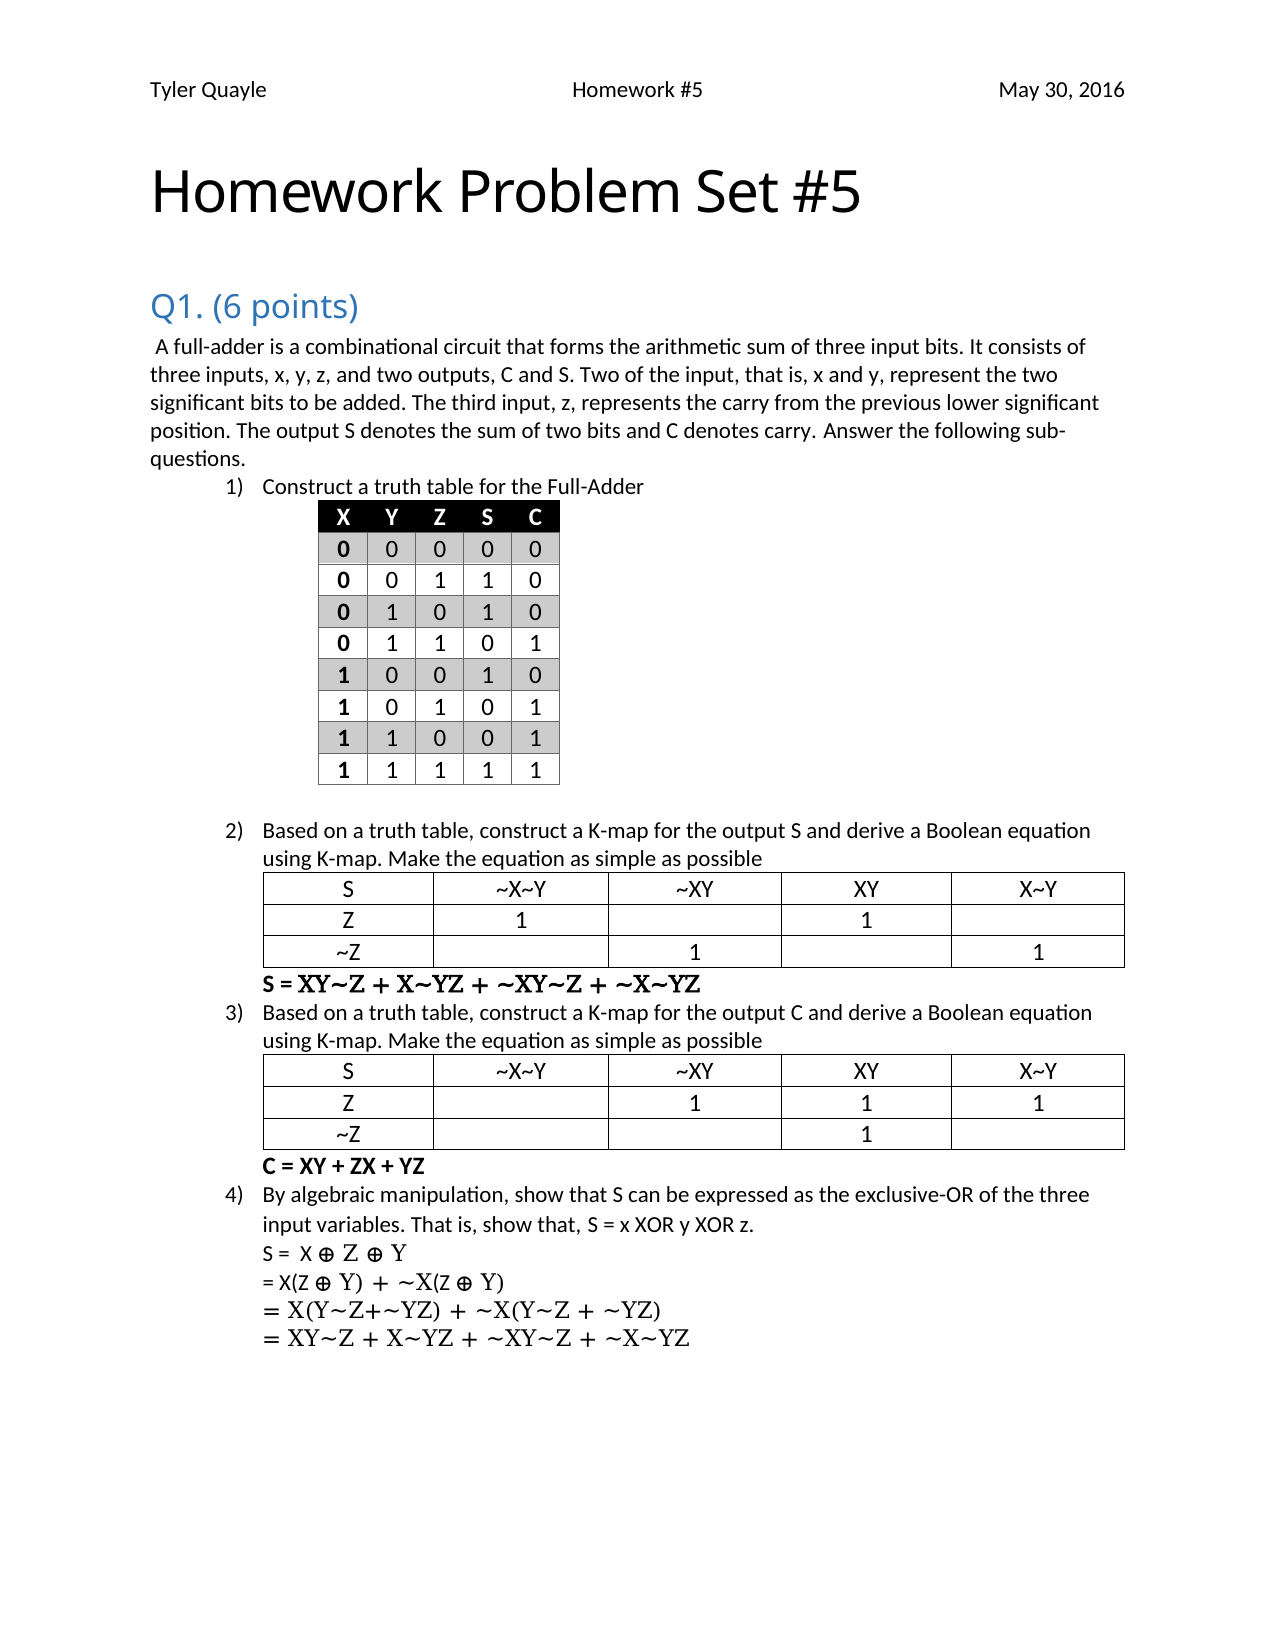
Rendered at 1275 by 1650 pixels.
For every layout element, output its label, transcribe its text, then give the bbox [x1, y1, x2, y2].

table_cell 1 [464, 659, 511, 690]
table_header XY [782, 873, 951, 903]
table_cell 1 [416, 628, 463, 658]
table_cell 0 [319, 533, 367, 563]
list Construct a truth table for the Full-Adder [225, 472, 1125, 500]
table_header Y [368, 501, 415, 532]
table_header C [512, 501, 559, 532]
table_cell 1 [782, 1087, 951, 1117]
table_header X~Y [952, 1055, 1124, 1086]
table_cell 1 [464, 565, 511, 595]
table_cell 1 [952, 1087, 1124, 1117]
table_cell 0 [368, 565, 415, 595]
table_cell 1 [609, 1087, 781, 1117]
table_cell 0 [464, 691, 511, 721]
table_cell 1 [782, 905, 951, 935]
table_header ~X~Y [434, 1055, 608, 1086]
table_cell Z [264, 905, 433, 935]
table_cell 1 [368, 596, 415, 627]
table_cell 1 [512, 691, 559, 721]
table_header XY [782, 1055, 951, 1086]
table_cell 1 [512, 628, 559, 658]
table_cell Z [264, 1087, 433, 1117]
table_cell [952, 905, 1124, 935]
table_cell 1 [416, 691, 463, 721]
table_cell ~Z [264, 936, 433, 967]
table_cell 1 [319, 659, 367, 690]
table_cell 0 [464, 533, 511, 563]
table_cell 1 [464, 754, 511, 784]
text = XY~Z + X~YZ + ~XY~Z + ~X~YZ [262, 1323, 1125, 1351]
table_cell 0 [368, 659, 415, 690]
table_cell 1 [368, 754, 415, 784]
table_cell 1 [416, 754, 463, 784]
table_cell 1 [319, 691, 367, 721]
text A full-adder is a combinational circuit that forms the arithmetic sum of three input bits. It consists of three inputs, x, y, z, and two outputs, C and S. Two of the input, that is, x and y, represent the two significant bits to be added. The third input, z, represents the carry from the previous lower significant position. The output S denotes the sum of two bits and C denotes carry. Answer the following sub-questions. [150, 332, 1125, 472]
list By algebraic manipulation, show that S can be expressed as the exclusive-OR of the three input variables. That is, show that, S = x XOR y XOR z. [225, 1181, 1125, 1239]
table_header ~XY [609, 1055, 781, 1086]
table_cell 1 [434, 905, 608, 935]
text = X(Z ⊕ Y) + ~X(Z ⊕ Y) [262, 1267, 1125, 1296]
table_cell 0 [512, 596, 559, 627]
table_header S [264, 1055, 433, 1086]
table_header S [464, 501, 511, 532]
table_cell ~Z [264, 1119, 433, 1149]
table_cell 0 [512, 533, 559, 563]
table_cell 0 [368, 691, 415, 721]
table_header Z [416, 501, 463, 532]
table_cell [434, 1087, 608, 1117]
table_cell 0 [416, 722, 463, 753]
table_cell 1 [512, 722, 559, 753]
table_cell 0 [464, 722, 511, 753]
list Based on a truth table, construct a K-map for the output C and derive a Boolean equation using K-map. Make the equation as simple as possible [225, 998, 1125, 1054]
list Based on a truth table, construct a K-map for the output S and derive a Boolean equation using K-map. Make the equation as simple as possible [225, 816, 1125, 872]
table_cell [434, 1119, 608, 1149]
table_cell 1 [952, 936, 1124, 967]
table_cell 0 [464, 628, 511, 658]
table_cell 1 [368, 722, 415, 753]
table_cell 0 [368, 533, 415, 563]
table_cell 0 [319, 596, 367, 627]
table_header X [319, 501, 367, 532]
table_cell 1 [609, 936, 781, 967]
text = X(Y~Z+~YZ) + ~X(Y~Z + ~YZ) [262, 1296, 1125, 1323]
table_cell [609, 905, 781, 935]
table_cell [782, 936, 951, 967]
table_cell 1 [319, 754, 367, 784]
table_cell 1 [512, 754, 559, 784]
table_cell [609, 1119, 781, 1149]
table_cell 0 [512, 659, 559, 690]
text S = X ⊕ Z ⊕ Y [262, 1239, 1125, 1267]
table_cell [434, 936, 608, 967]
text S = XY~Z + X~YZ + ~XY~Z + ~X~YZ [262, 968, 1125, 998]
table_header X~Y [952, 873, 1124, 903]
table_header ~X~Y [434, 873, 608, 903]
table_cell 1 [416, 565, 463, 595]
table_cell 0 [319, 628, 367, 658]
title Homework Problem Set #5 [150, 150, 1125, 229]
table_cell 0 [512, 565, 559, 595]
subtitle Q1. (6 points) [150, 283, 1125, 329]
table_cell 0 [416, 533, 463, 563]
table_cell 0 [319, 565, 367, 595]
table_cell 1 [464, 596, 511, 627]
table_header ~XY [609, 873, 781, 903]
table_header S [264, 873, 433, 903]
table_cell 1 [368, 628, 415, 658]
table_cell [952, 1119, 1124, 1149]
text C = XY + ZX + YZ [262, 1150, 1125, 1181]
table_cell 0 [416, 659, 463, 690]
table_cell 0 [416, 596, 463, 627]
table_cell 1 [319, 722, 367, 753]
table_cell 1 [782, 1119, 951, 1149]
